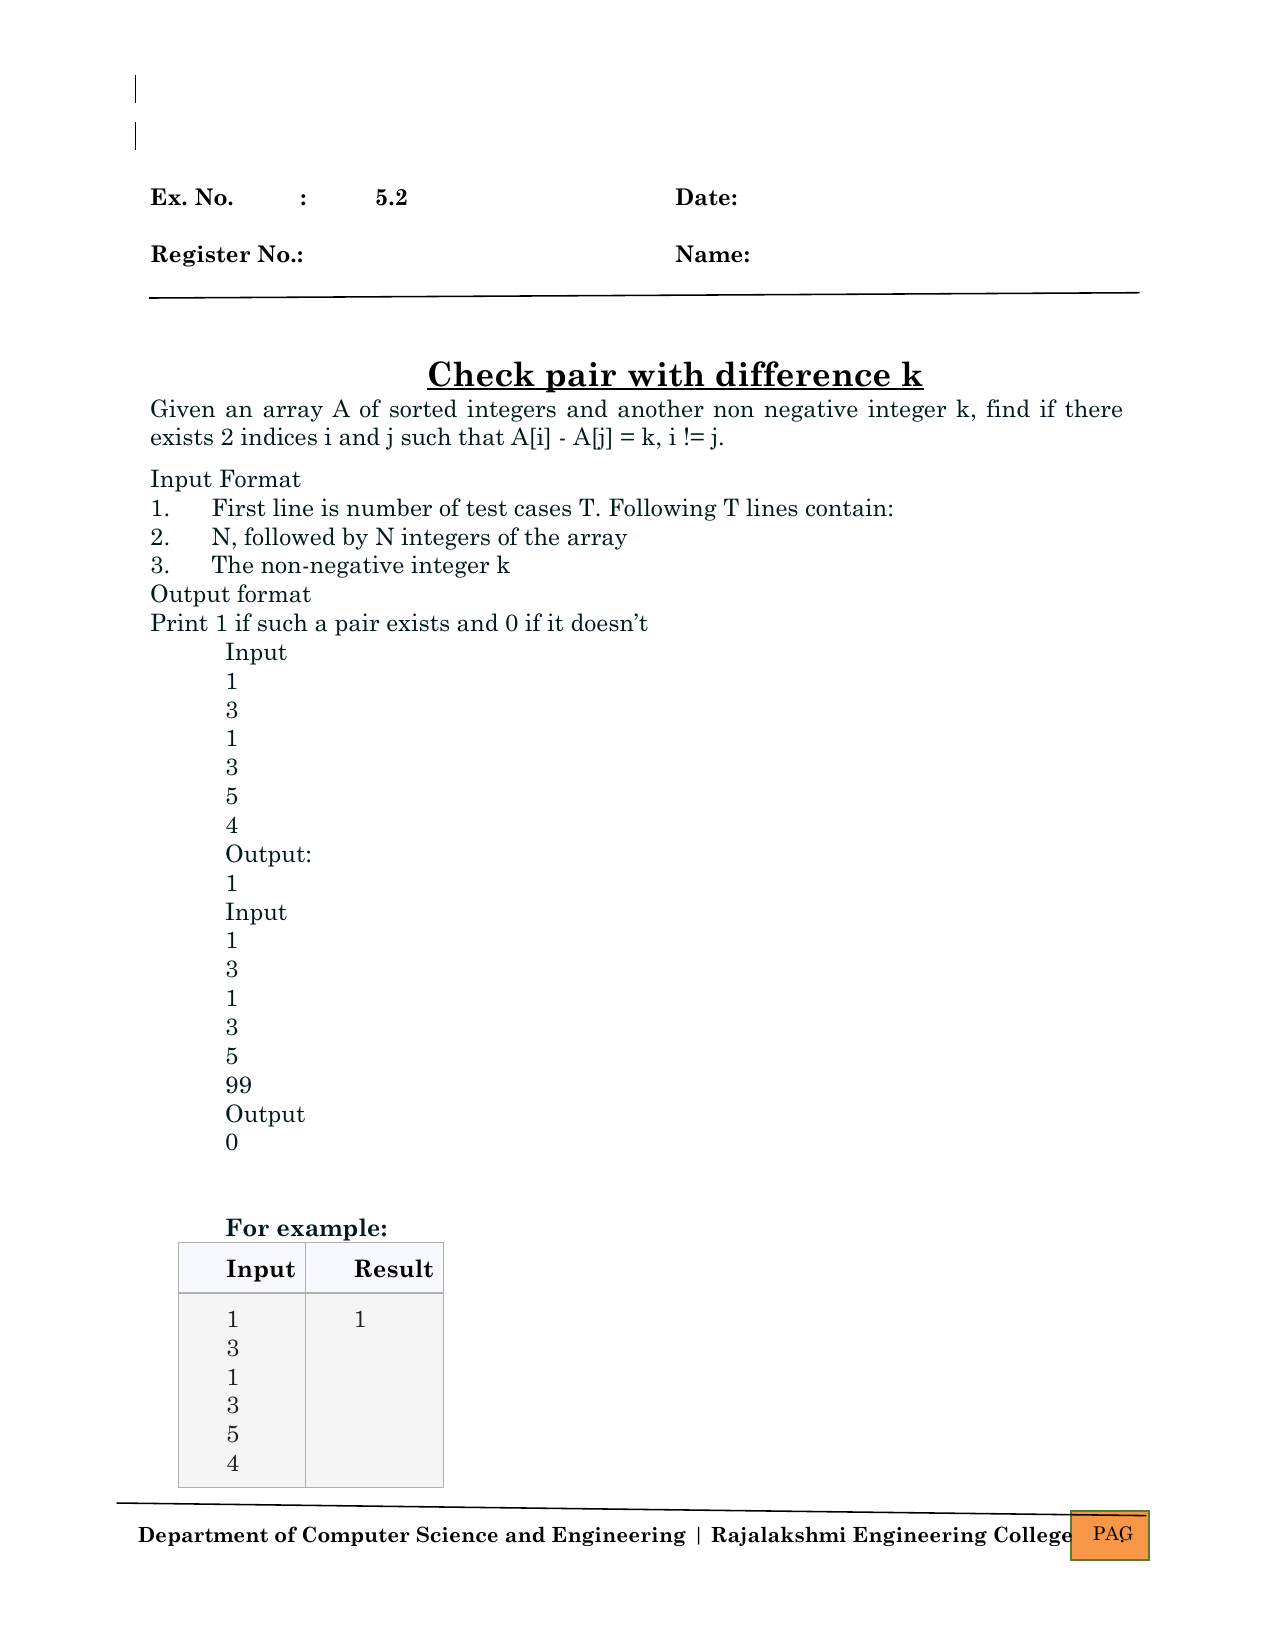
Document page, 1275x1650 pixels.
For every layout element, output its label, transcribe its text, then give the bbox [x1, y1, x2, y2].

text 1 [225, 867, 1125, 896]
text Output [225, 1098, 1125, 1127]
text 3 [225, 752, 1125, 781]
text Print 1 if such a pair exists and 0 if it doesn’t [150, 608, 1125, 637]
text Output format [150, 579, 1125, 608]
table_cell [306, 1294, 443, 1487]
text Output: [225, 839, 1125, 867]
text Input Format [150, 463, 1125, 492]
text Check pair with difference k [225, 353, 1125, 393]
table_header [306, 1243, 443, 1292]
text 1 [225, 666, 1125, 694]
text Input [225, 896, 1125, 925]
text 3 [225, 1012, 1125, 1041]
text Input [225, 637, 1125, 666]
text 4 [225, 810, 1125, 839]
text 5 [225, 781, 1125, 810]
text Ex. No. : 5.2 Date: [150, 183, 1125, 211]
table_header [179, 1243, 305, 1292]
text 0 [225, 1127, 1125, 1156]
text 2. N, followed by N integers of the array [150, 521, 1125, 550]
text For example: [225, 1213, 1125, 1242]
text 3. The non-negative integer k [150, 550, 1125, 579]
text Given an array A of sorted integers and another non negative integer k, find if there exists 2 indices i and j such that A[i] - A[j] = k, i != j. [150, 393, 1125, 451]
text 3 [225, 694, 1125, 723]
text 99 [225, 1069, 1125, 1098]
text 5 [225, 1041, 1125, 1069]
text 1 [225, 925, 1125, 954]
text Register No.: Name: [150, 240, 1125, 267]
text 3 [225, 954, 1125, 983]
text 1. First line is number of test cases T. Following T lines contain: [150, 492, 1125, 521]
text 1 [225, 723, 1125, 752]
text 1 [225, 983, 1125, 1012]
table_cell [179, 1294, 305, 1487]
